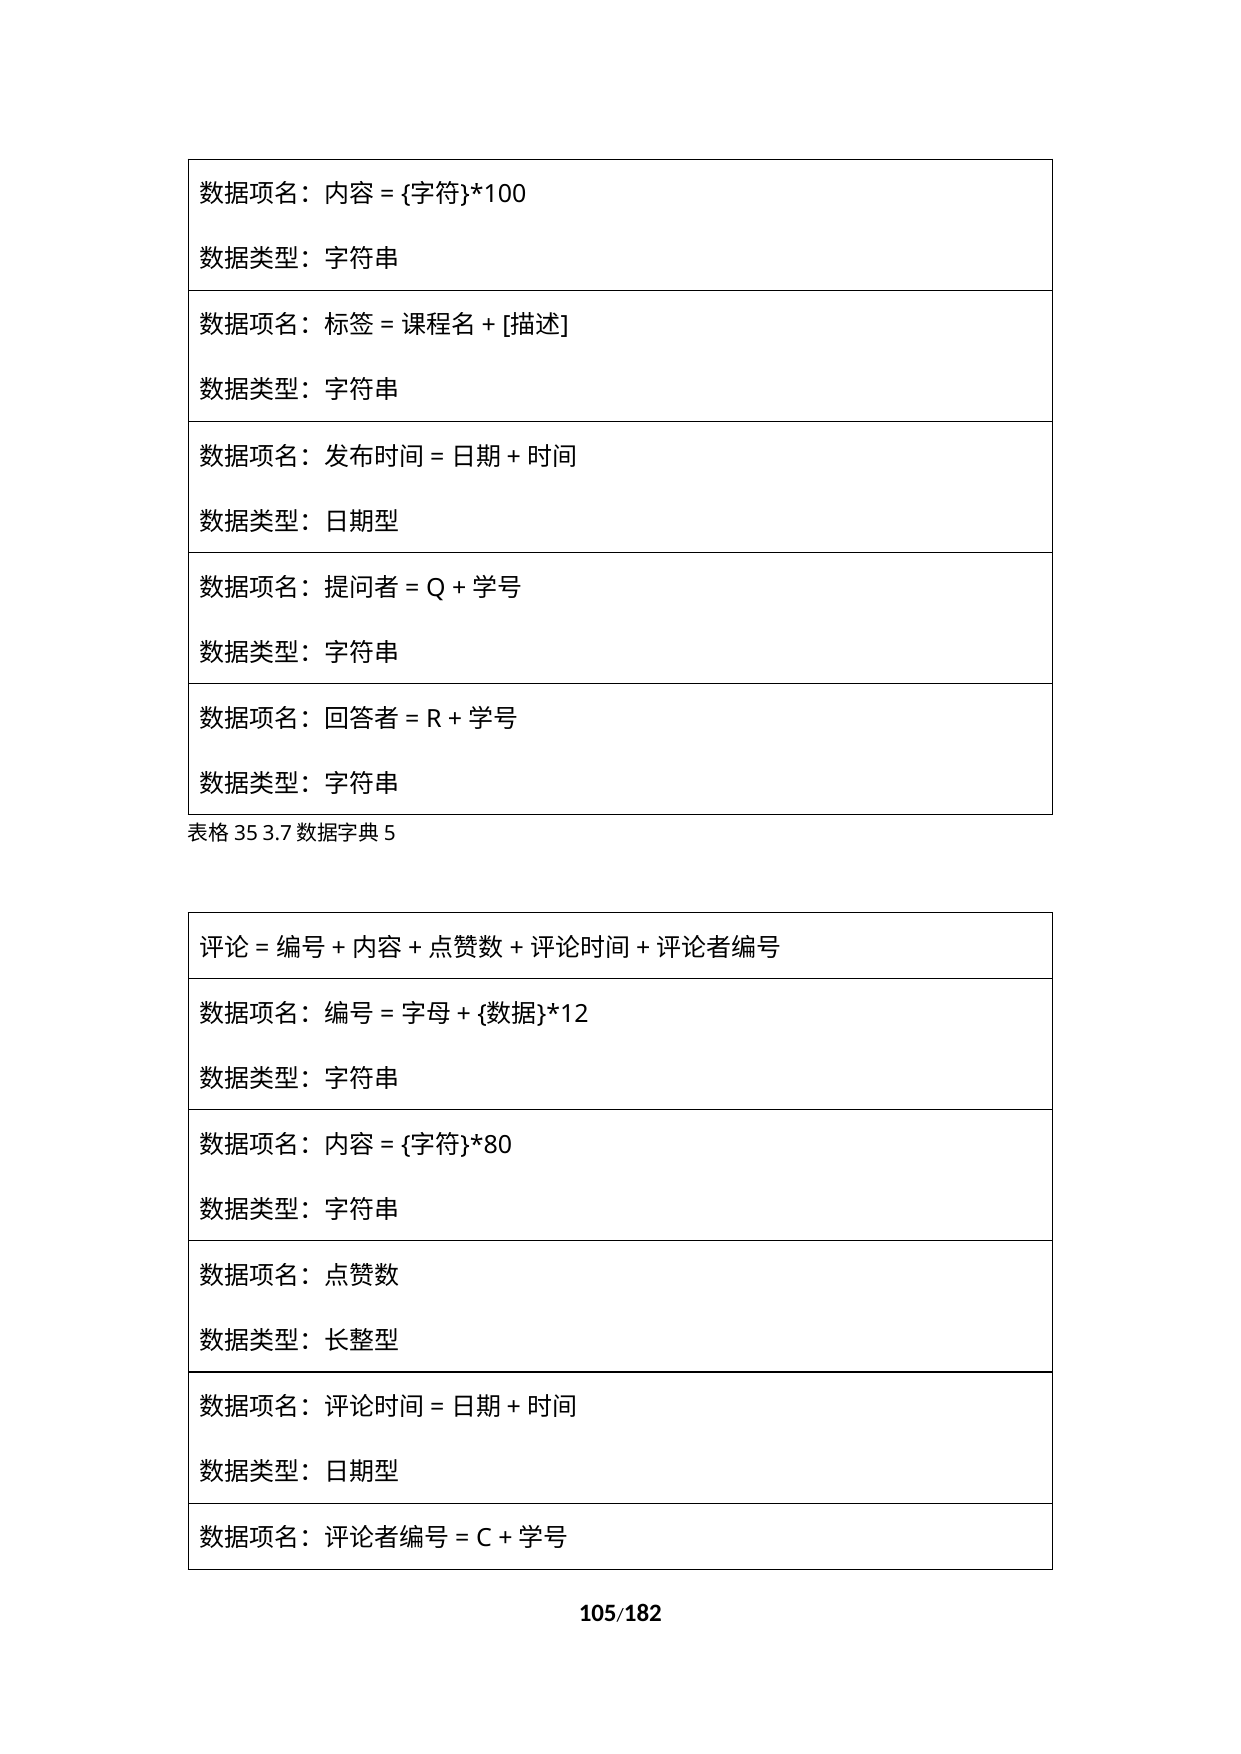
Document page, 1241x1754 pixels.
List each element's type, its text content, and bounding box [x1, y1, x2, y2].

table_cell 数据项名：标签 = 课程名 + [描述] 数据类型：字符串 [189, 291, 1052, 421]
table_cell 数据项名：内容 = {字符}*80 数据类型：字符串 [189, 1110, 1052, 1240]
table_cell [189, 1504, 1052, 1568]
table_cell 数据项名：回答者 = R + 学号 数据类型：字符串 [189, 684, 1052, 814]
table_cell 数据项名：评论时间 = 日期 + 时间 数据类型：日期型 [189, 1373, 1052, 1502]
text 表格 35 3.7数据字典5 [187, 815, 1053, 847]
table_cell 数据项名：提问者 = Q + 学号 数据类型：字符串 [189, 553, 1052, 683]
table_cell 数据项名：编号 = 字母 + {数据}*12 数据类型：字符串 [189, 979, 1052, 1109]
table_cell 数据项名：内容 = {字符}*100 数据类型：字符串 [189, 160, 1052, 289]
table_cell 数据项名：点赞数 数据类型：长整型 [189, 1241, 1052, 1371]
table_cell 数据项名：发布时间 = 日期 + 时间 数据类型：日期型 [189, 422, 1052, 552]
table_header 评论 = 编号 + 内容 + 点赞数 + 评论时间 + 评论者编号 [189, 913, 1052, 978]
